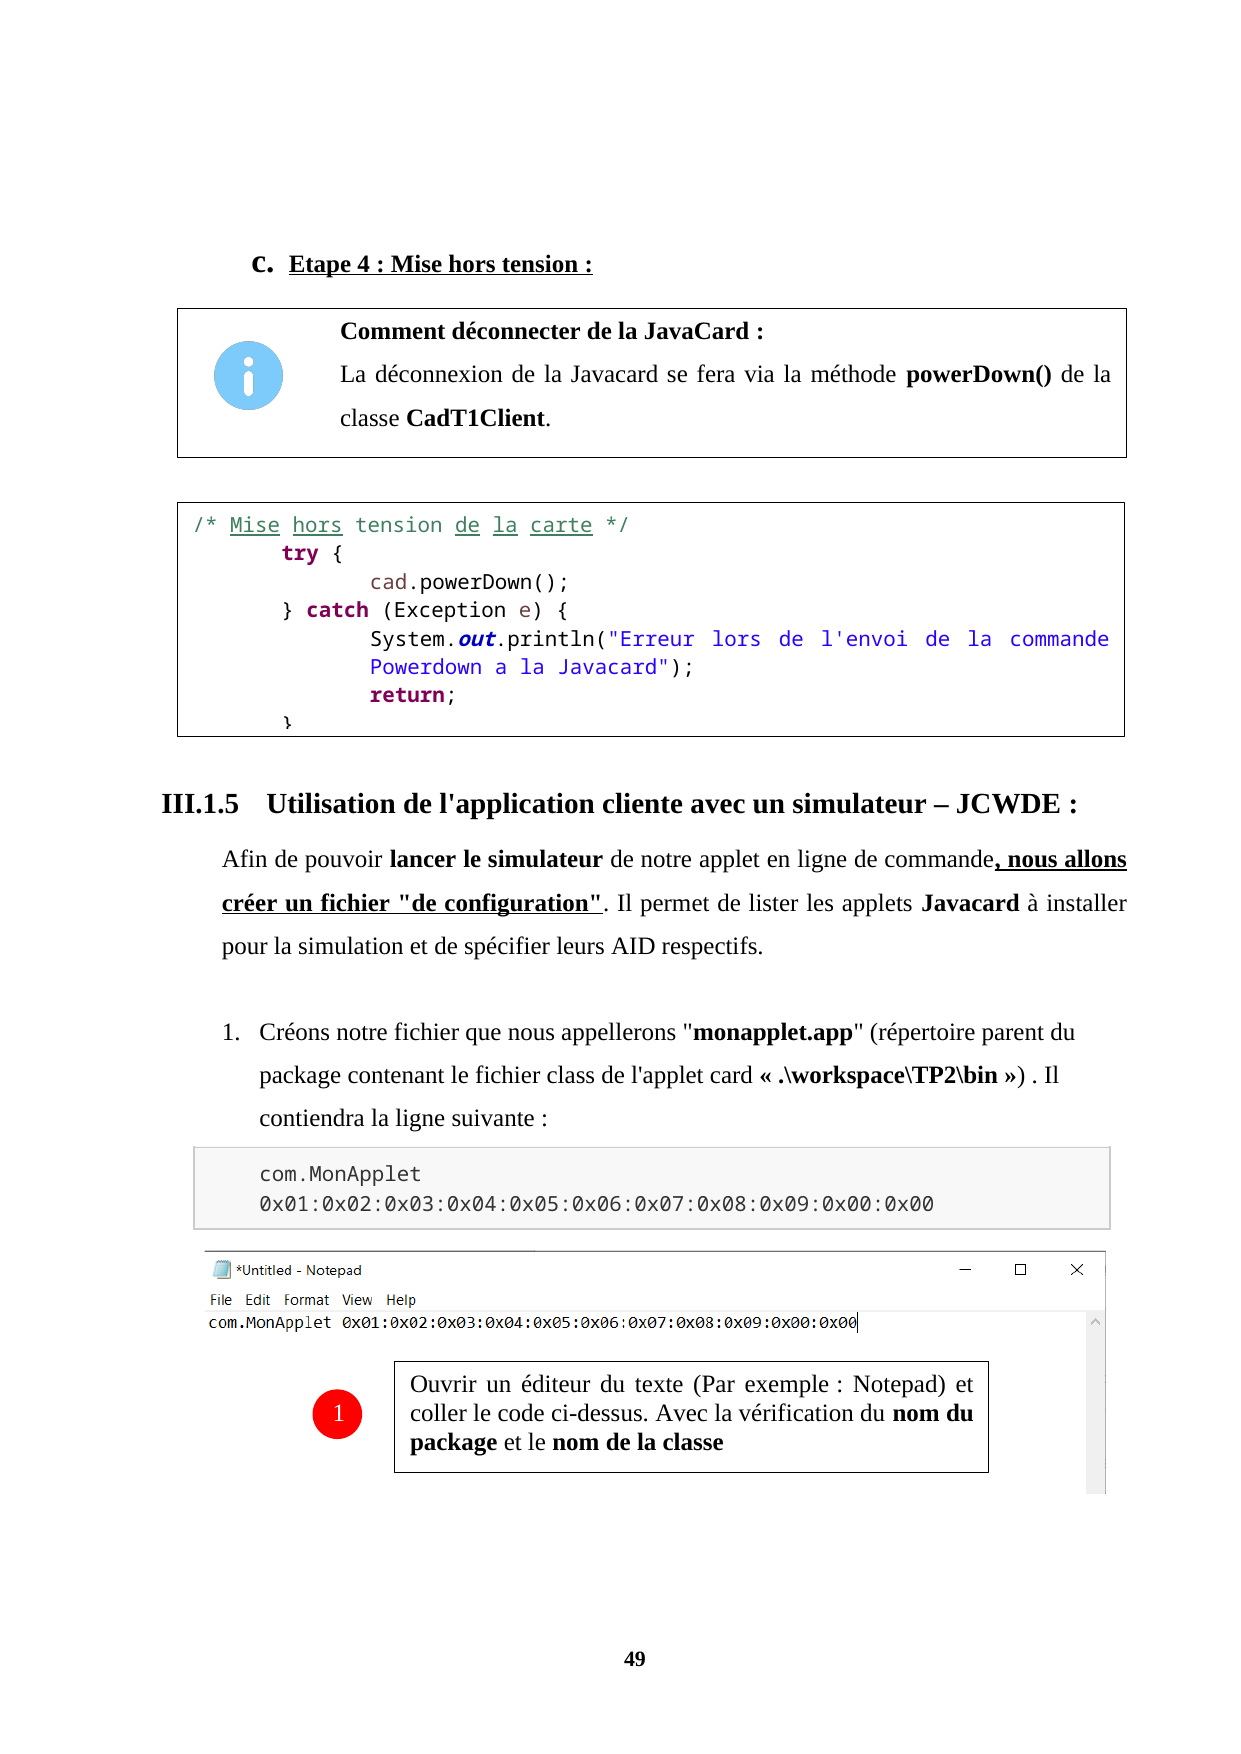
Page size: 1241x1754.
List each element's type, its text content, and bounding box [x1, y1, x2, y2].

list com.MonApplet 0x01:0x02:0x03:0x04:0x05:0x06:0x07:0x08:0x09:0x00:0x00 [195, 1148, 1109, 1228]
text Utilisation de l'application cliente avec un simulateur – JCWDE : [161, 786, 1092, 819]
list Etape 4 : Mise hors tension : [251, 241, 1127, 279]
list Afin de pouvoir lancer le simulateur de notre applet en ligne de commande, nous allons créer un fichier "de configuration". Il permet de lister les applets Javacard à installer pour la simulation et de spécifier leurs AID respectifs. [222, 844, 1127, 959]
picture [212, 340, 285, 412]
picture [204, 1250, 1106, 1494]
list Créons notre fichier que nous appellerons "monapplet.app" (répertoire parent du package contenant le fichier class de l'applet card « .\workspace\TP2\bin ») . Il contiendra la ligne suivante : [222, 1017, 1127, 1132]
